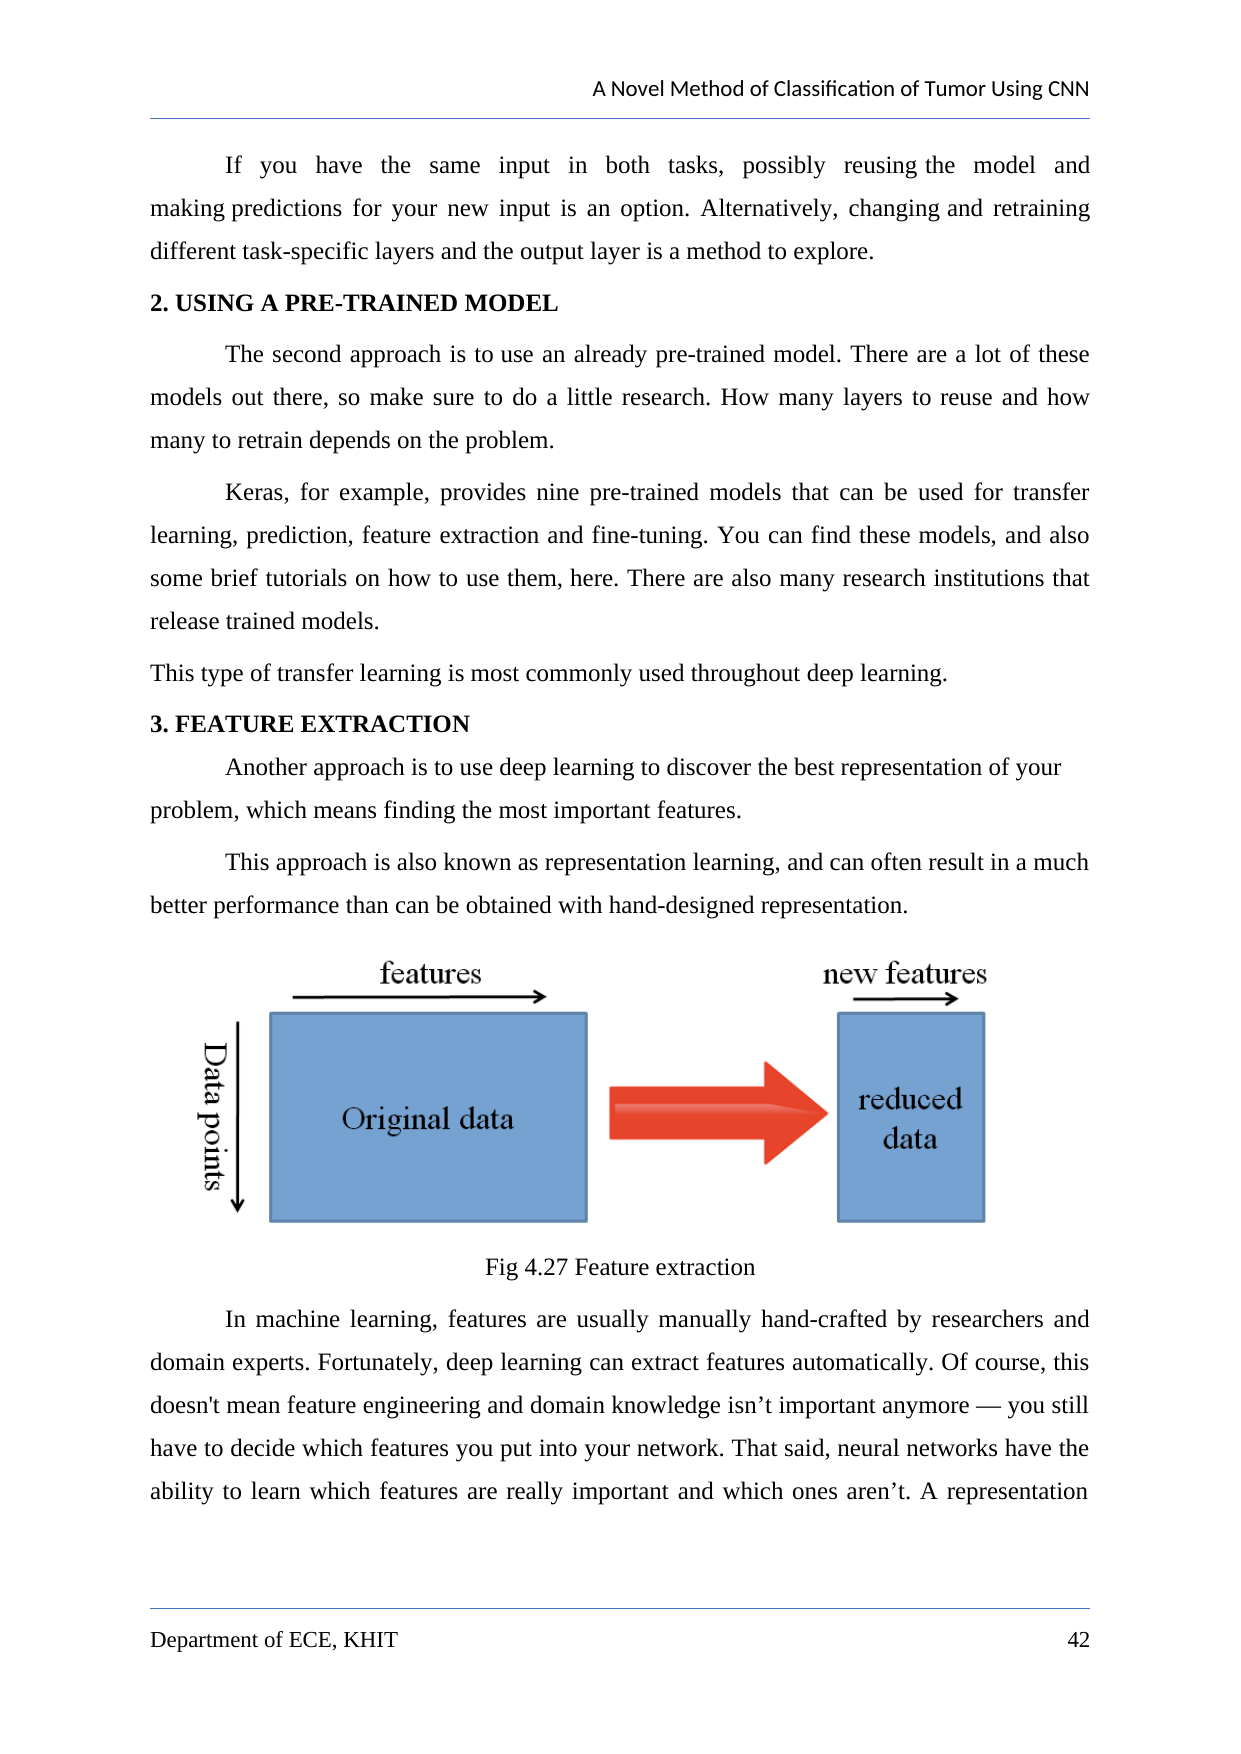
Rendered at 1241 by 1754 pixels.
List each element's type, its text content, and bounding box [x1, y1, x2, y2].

text This approach is also known as representation learning, and can often result in a much better performance than can be obtained with hand-designed representation. [150, 847, 1090, 919]
text If you have the same input in both tasks, possibly reusing the model and making predictions for your new input is an option. Alternatively, changing and retraining different task-specific layers and the output layer is a method to explore. [150, 150, 1090, 265]
text This type of transfer learning is most commonly used throughout deep learning. [150, 658, 1090, 686]
text 3. FEATURE EXTRACTION [150, 709, 1090, 738]
text Fig 4.27 Feature extraction [150, 1252, 1090, 1281]
text Keras, for example, provides nine pre-trained models that can be used for transfer learning, prediction, feature extraction and fine-tuning. You can find these models, and also some brief tutorials on how to use them, here. There are also many research institutions that release trained models. [150, 477, 1090, 635]
text The second approach is to use an already pre-trained model. There are a lot of these models out there, so make sure to do a little research. How many layers to reuse and how many to retrain depends on the problem. [150, 339, 1090, 454]
text problem, which means finding the most important features. [150, 795, 1090, 824]
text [150, 1304, 1090, 1505]
picture [184, 941, 1056, 1230]
text 2. USING A PRE-TRAINED MODEL [150, 288, 1090, 316]
text Another approach is to use deep learning to discover the best representation of your [150, 752, 1090, 781]
